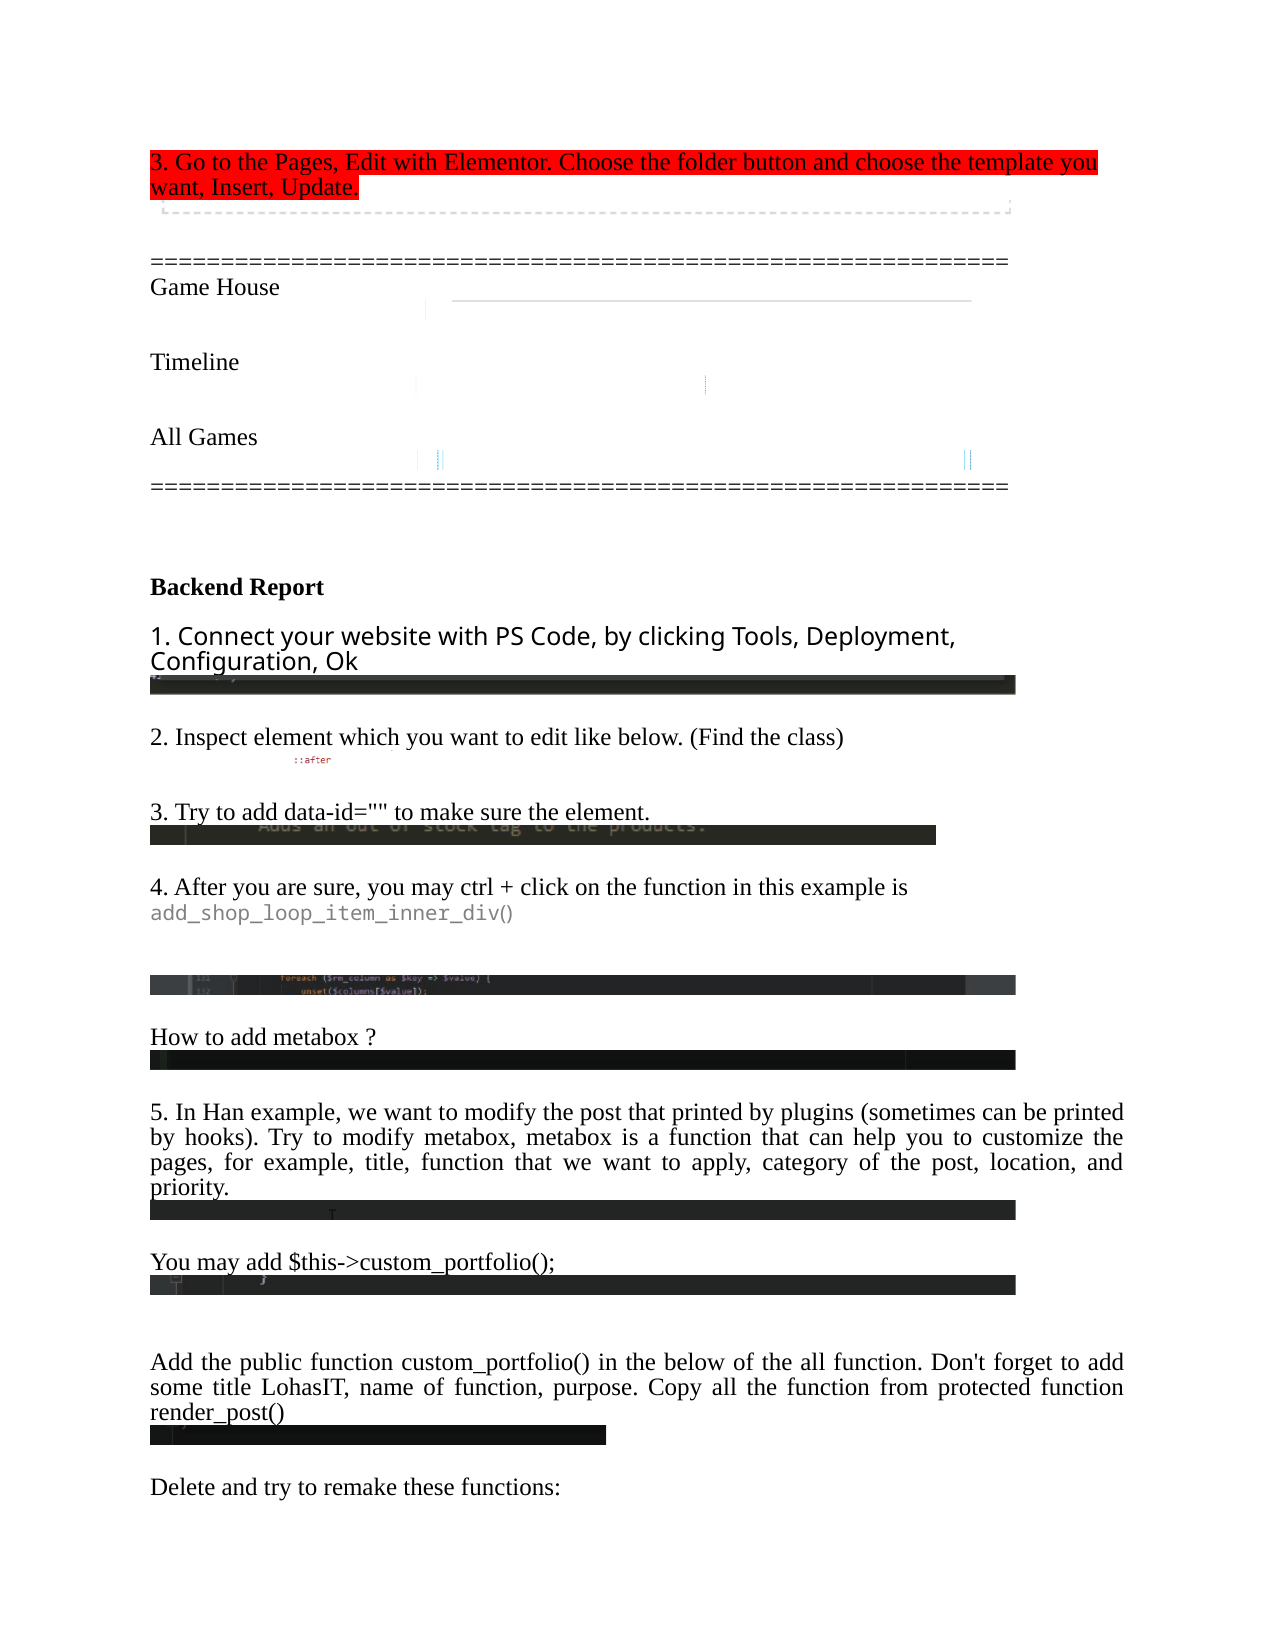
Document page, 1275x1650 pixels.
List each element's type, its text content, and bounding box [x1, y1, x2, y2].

text Add the public function custom_portfolio() in the below of the all function. Don't forget to add some title LohasIT, name of function, purpose. Copy all the function from protected function render_post() [150, 1350, 1125, 1425]
text Timeline [150, 350, 1125, 375]
text Backend Report [150, 575, 1125, 600]
text 3. Go to the Pages, Edit with Elementor. Choose the folder button and choose the template you want, Insert, Update. [359, 150, 1125, 200]
text 5. In Han example, we want to modify the post that printed by plugins (sometimes can be printed by hooks). Try to modify metabox, metabox is a function that can help you to customize the pages, for example, title, function that we want to apply, category of the post, location, and priority. [150, 1100, 1125, 1200]
text 4. After you are sure, you may ctrl + click on the function in this example is add_shop_loop_item_inner_div() [150, 875, 1125, 925]
text All Games [150, 425, 1125, 450]
text 2. Inspect element which you want to edit like below. (Find the class) [150, 725, 1125, 750]
text 3. Try to add data-id="" to make sure the element. [150, 800, 1125, 825]
text 1. Connect your website with PS Code, by clicking Tools, Deployment, Configuration, Ok [150, 625, 1125, 675]
text How to add metabox ? [150, 1025, 1125, 1050]
text You may add $this->custom_portfolio(); [150, 1250, 1125, 1275]
text ============================================================= [150, 475, 1125, 500]
text Game House [150, 275, 1125, 300]
text ============================================================= [150, 250, 1125, 275]
text Delete and try to remake these functions: [150, 1475, 1125, 1500]
